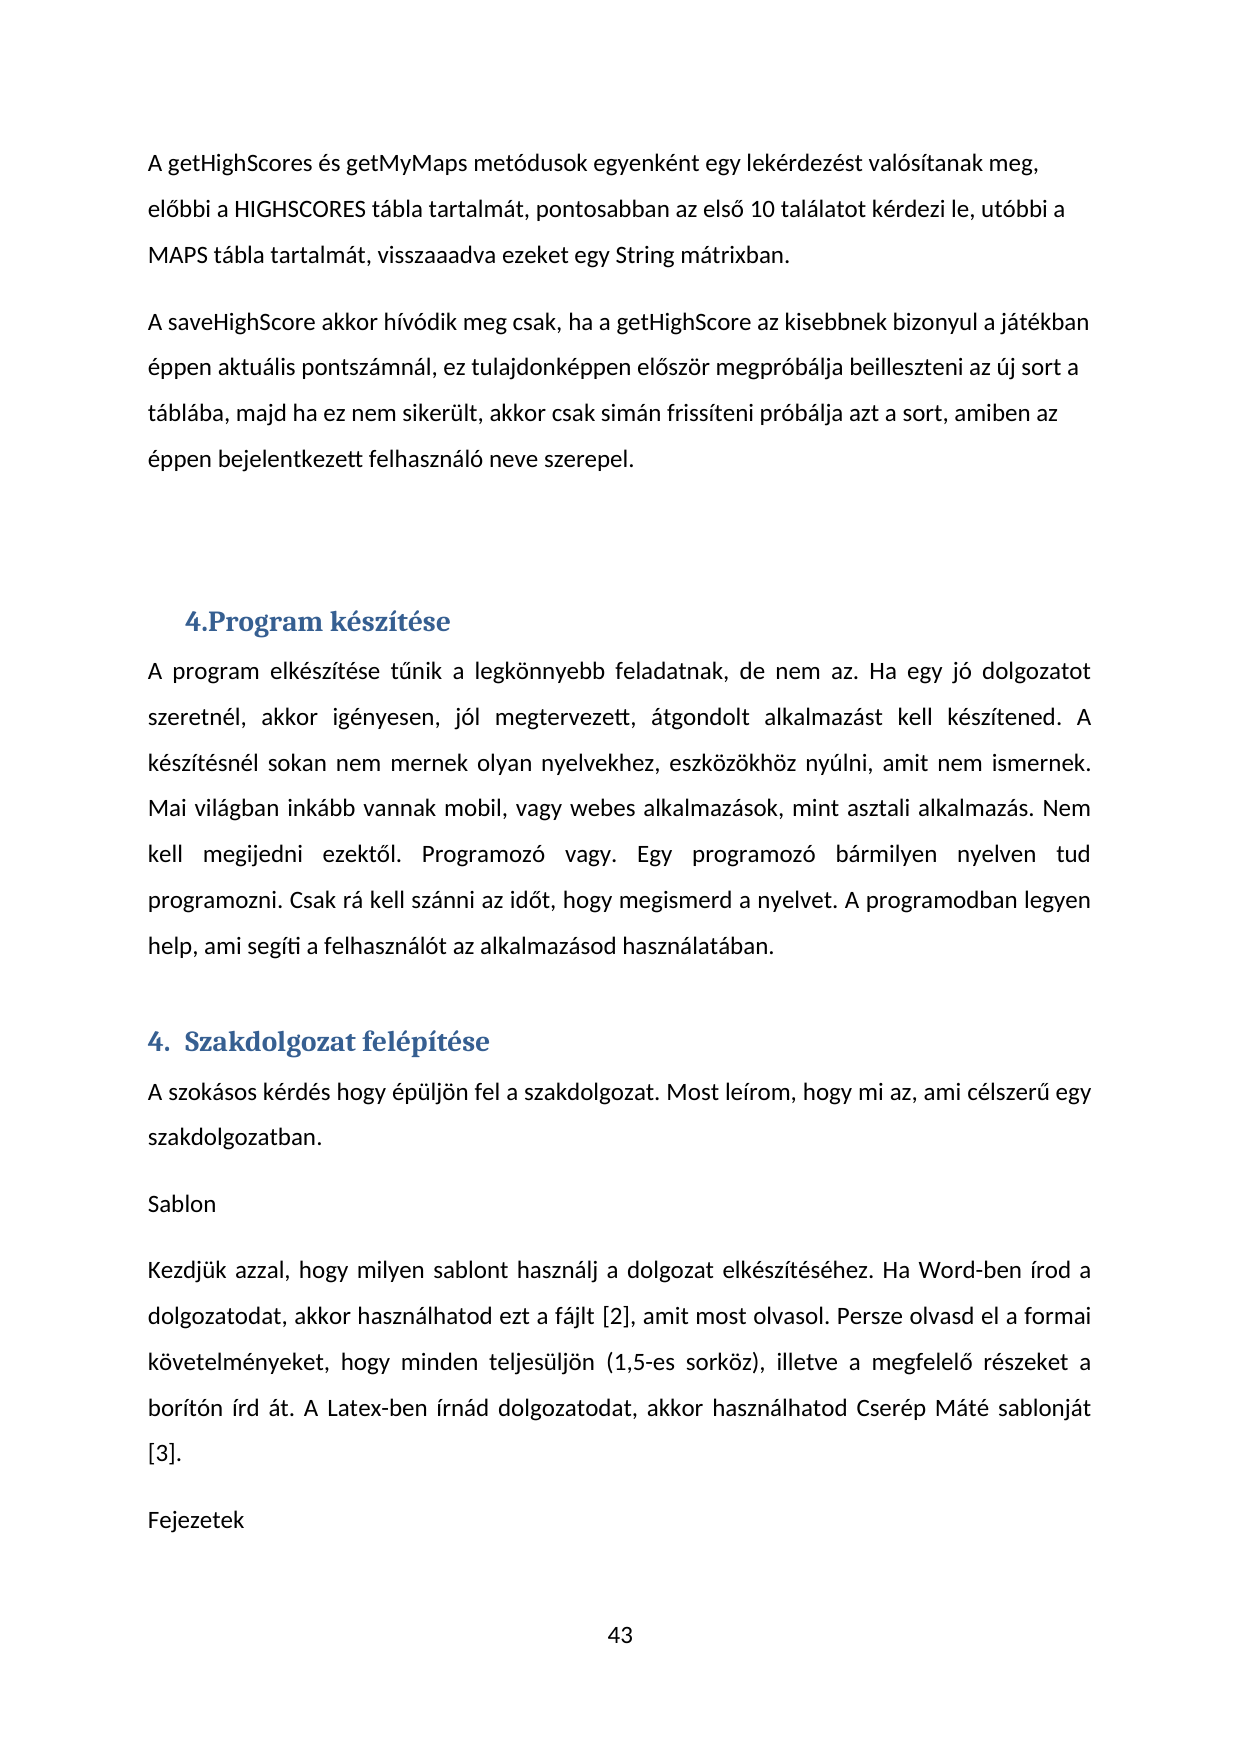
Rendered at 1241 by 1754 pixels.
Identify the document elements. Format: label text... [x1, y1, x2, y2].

subtitle 4.Program készítése [185, 605, 1093, 639]
text Sablon [148, 1188, 1093, 1219]
text A program elkészítése tűnik a legkönnyebb feladatnak, de nem az. Ha egy jó dolgozatot szeretnél, akkor igényesen, jól megtervezett, átgondolt alkalmazást kell készítened. A készítésnél sokan nem mernek olyan nyelvekhez, eszközökhöz nyúlni, amit nem ismernek. Mai világban inkább vannak mobil, vagy webes alkalmazások, mint asztali alkalmazás. Nem kell megijedni ezektől. Programozó vagy. Egy programozó bármilyen nyelven tud programozni. Csak rá kell szánni az időt, hogy megismerd a nyelvet. A programodban legyen help, ami segíti a felhasználót az alkalmazásod használatában. [148, 655, 1093, 960]
text Fejezetek [148, 1504, 1093, 1535]
text Kezdjük azzal, hogy milyen sablont használj a dolgozat elkészítéséhez. Ha Word-ben írod a dolgozatodat, akkor használhatod ezt a fájlt , amit most olvasol. Persze olvasd el a formai követelményeket, hogy minden teljesüljön (1,5-es sorköz), illetve a megfelelő részeket a borítón írd át. A Latex-ben írnád dolgozatodat, akkor használhatod Cserép Máté sablonját . [148, 1255, 1093, 1468]
text A saveHighScore akkor hívódik meg csak, ha a getHighScore az kisebbnek bizonyul a játékban éppen aktuális pontszámnál, ez tulajdonképpen először megpróbálja beilleszteni az új sort a táblába, majd ha ez nem sikerült, akkor csak simán frissíteni próbálja azt a sort, amiben az éppen bejelentkezett felhasználó neve szerepel. [148, 306, 1093, 473]
subtitle Szakdolgozat felépítése [148, 1026, 1093, 1059]
text A getHighScores és getMyMaps metódusok egyenként egy lekérdezést valósítanak meg, előbbi a HIGHSCORES tábla tartalmát, pontosabban az első 10 találatot kérdezi le, utóbbi a MAPS tábla tartalmát, visszaaadva ezeket egy String mátrixban. [148, 148, 1093, 269]
text A szokásos kérdés hogy épüljön fel a szakdolgozat. Most leírom, hogy mi az, ami célszerű egy szakdolgozatban. [148, 1076, 1093, 1152]
